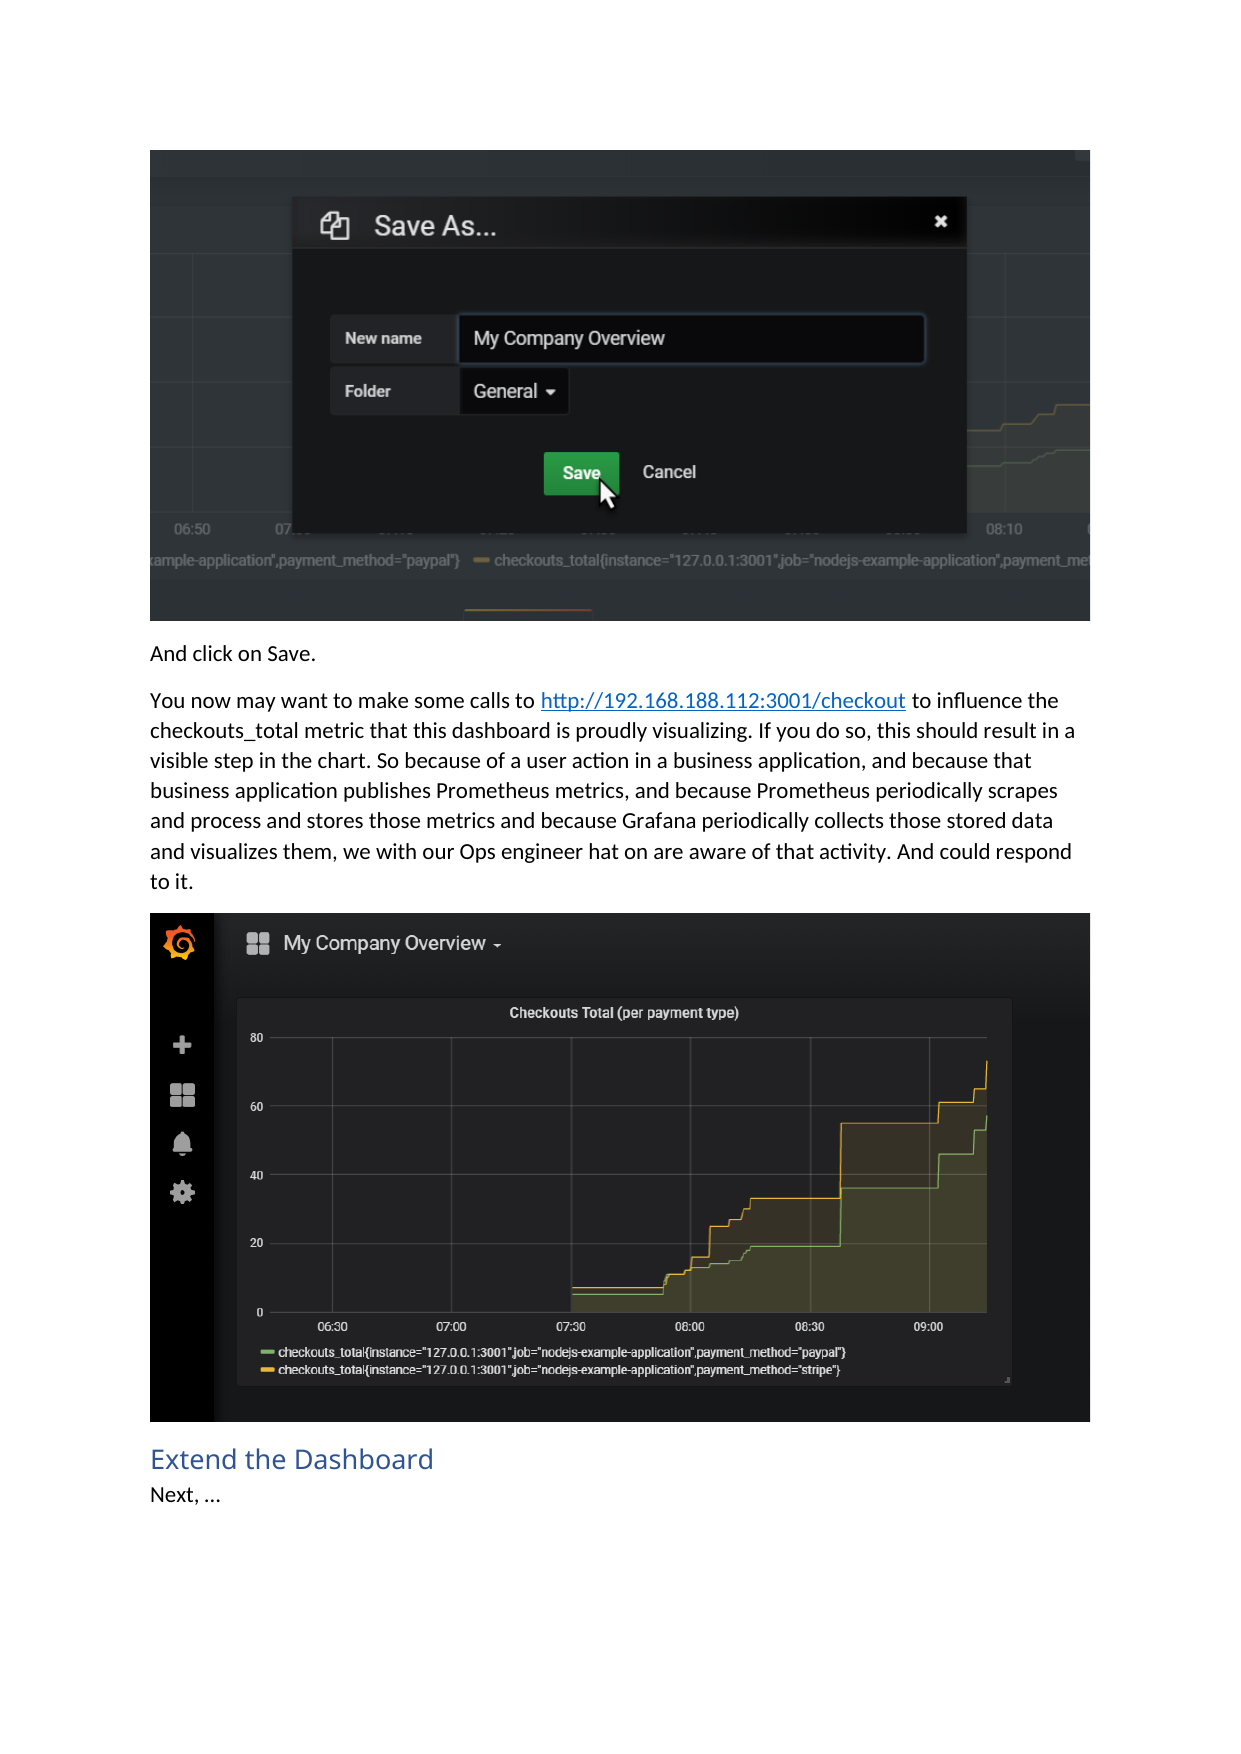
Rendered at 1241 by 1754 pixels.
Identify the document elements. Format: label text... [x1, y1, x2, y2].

text You now may want to make some calls to http://192.168.188.112:3001/checkout to influence the checkouts_total metric that this dashboard is proudly visualizing. If you do so, this should result in a visible step in the chart. So because of a user action in a business application, and because that business application publishes Prometheus metrics, and because Prometheus periodically scrapes and process and stores those metrics and because Grafana periodically collects those stored data and visualizes them, we with our Ops engineer hat on are aware of that activity. And could respond to it. [150, 686, 1090, 895]
text Next, … [150, 1480, 1090, 1508]
picture [150, 913, 1091, 1422]
picture [150, 150, 1091, 621]
text And click on Save. [150, 639, 1090, 667]
subtitle Extend the Dashboard [150, 1440, 1090, 1477]
